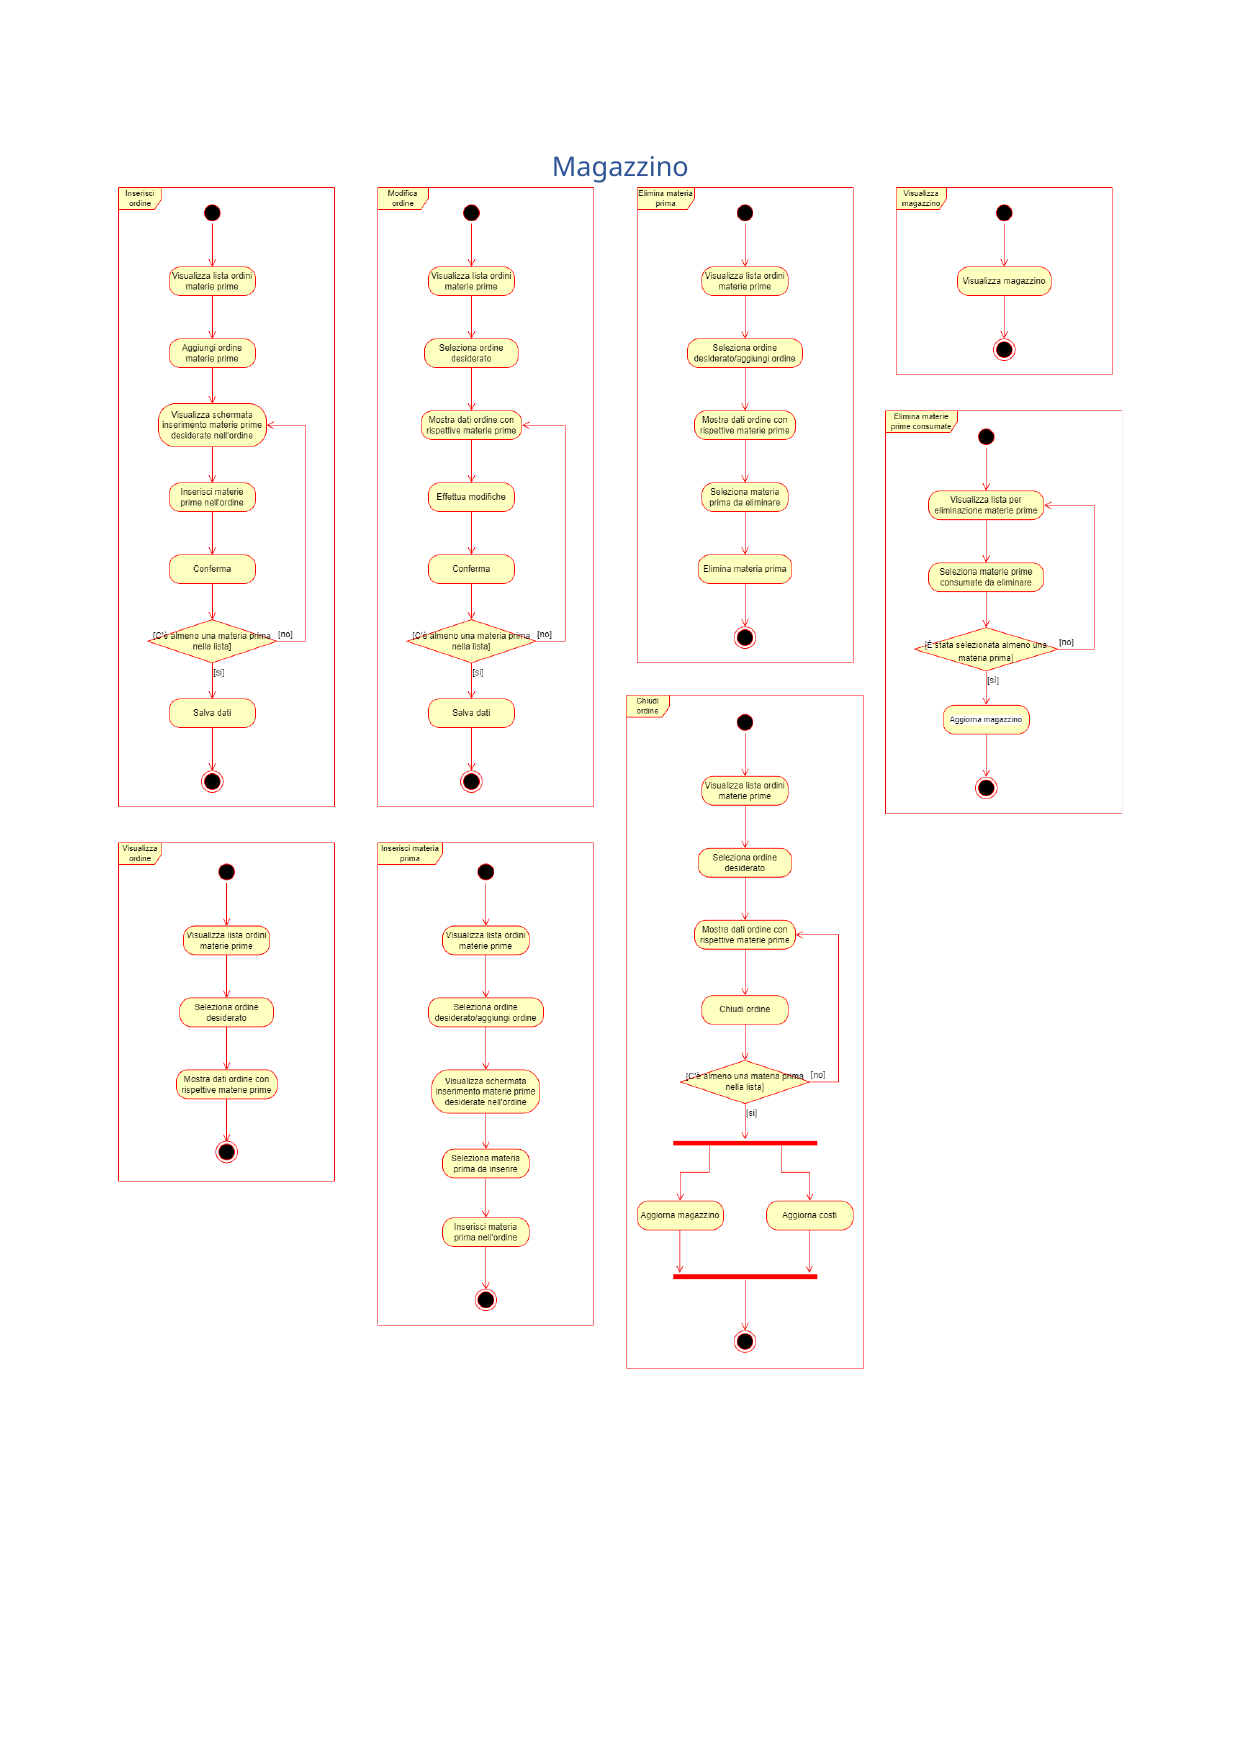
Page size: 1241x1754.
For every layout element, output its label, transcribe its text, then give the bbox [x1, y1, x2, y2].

picture [118, 187, 1123, 1369]
subtitle Magazzino [118, 148, 1122, 184]
